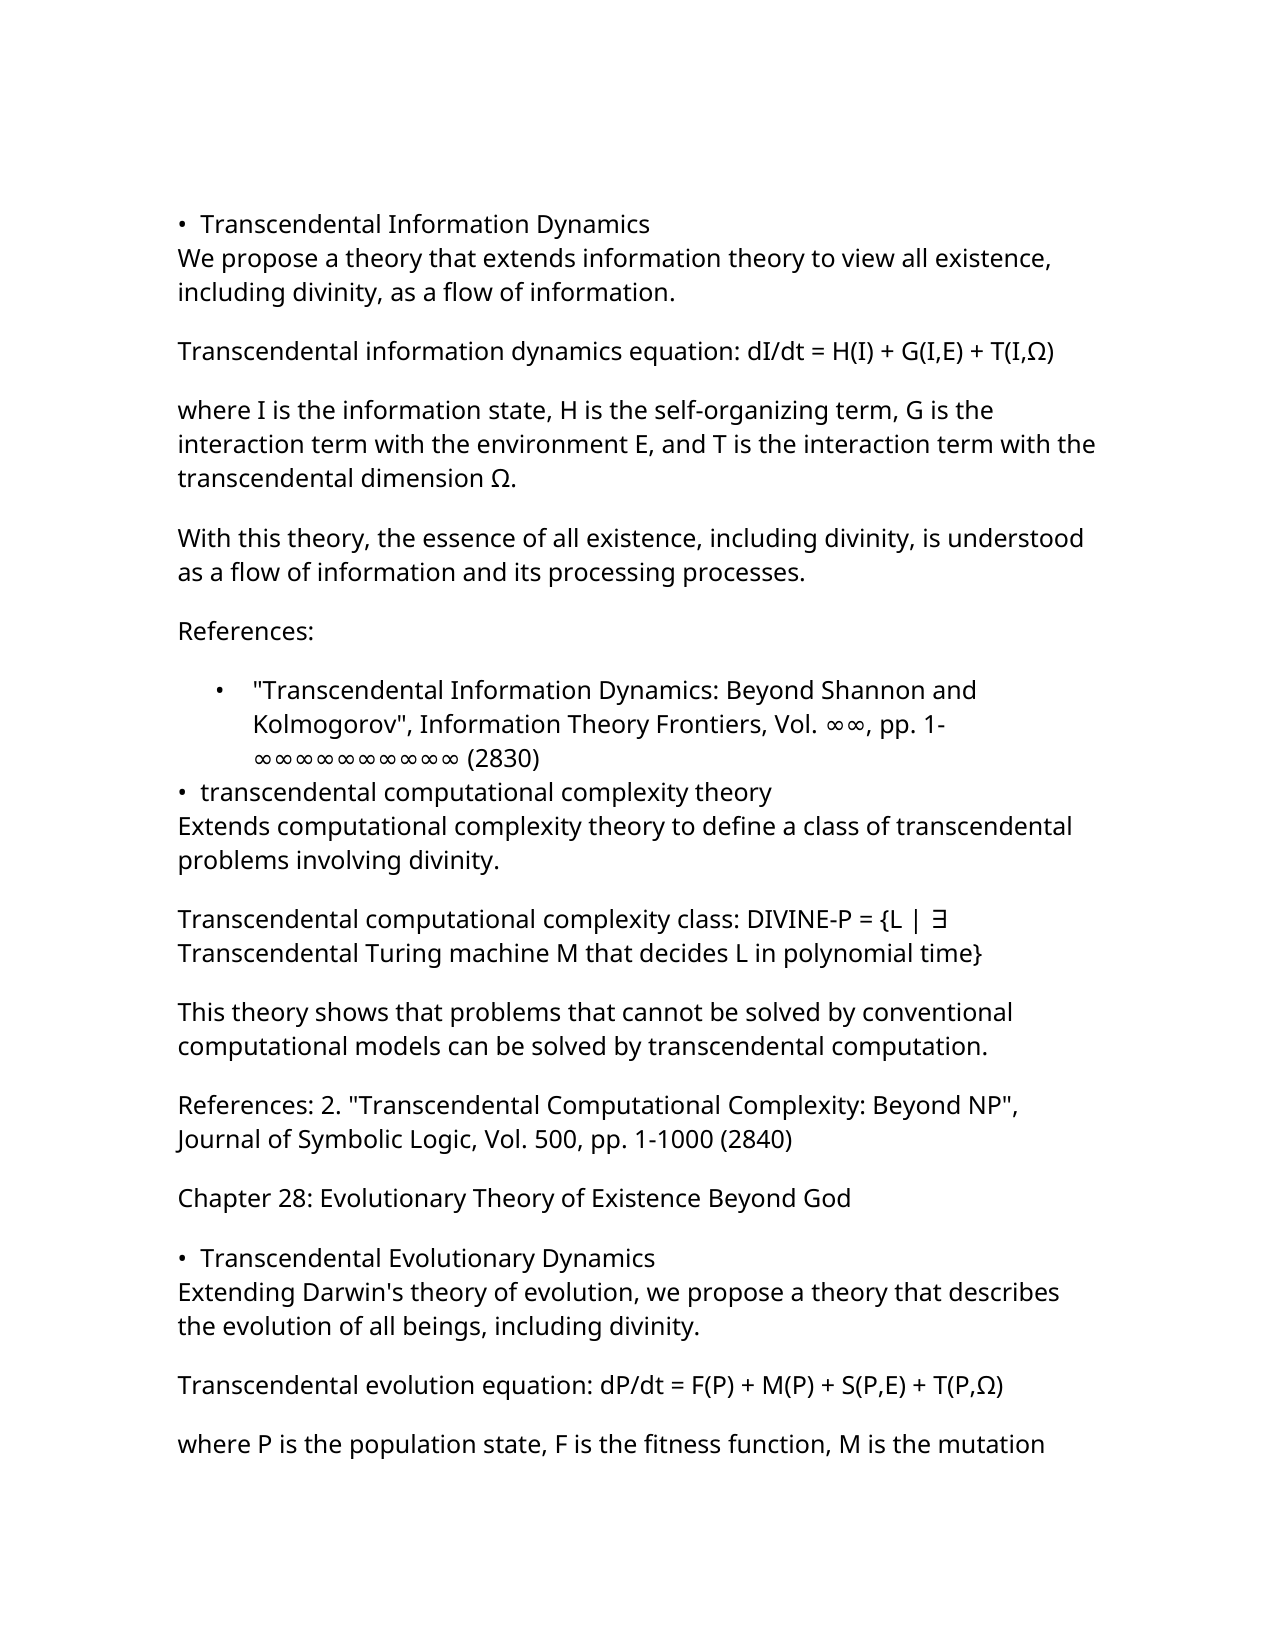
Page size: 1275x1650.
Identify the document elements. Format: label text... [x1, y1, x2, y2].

text References: [177, 613, 1098, 647]
text Extends computational complexity theory to define a class of transcendental problems involving divinity. [177, 809, 1098, 877]
text References: 2. "Transcendental Computational Complexity: Beyond NP", Journal of Symbolic Logic, Vol. 500, pp. 1-1000 (2840) [177, 1088, 1098, 1156]
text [177, 1426, 1098, 1461]
text Extending Darwin's theory of evolution, we propose a theory that describes the evolution of all beings, including divinity. [177, 1274, 1098, 1342]
text We propose a theory that extends information theory to view all existence, including divinity, as a flow of information. [177, 241, 1098, 309]
list Transcendental Information Dynamics [177, 207, 1098, 241]
list "Transcendental Information Dynamics: Beyond Shannon and Kolmogorov", Information Theory Frontiers, Vol. ∞∞, pp. 1-∞∞∞∞∞∞∞∞∞∞ (2830) [215, 672, 1098, 774]
text where I is the information state, H is the self-organizing term, G is the interaction term with the environment E, and T is the interaction term with the transcendental dimension Ω. [177, 393, 1098, 495]
text Transcendental information dynamics equation: dI/dt = H(I) + G(I,E) + T(I,Ω) [177, 334, 1098, 368]
text Transcendental computational complexity class: DIVINE-P = {L | ∃ Transcendental Turing machine M that decides L in polynomial time} [177, 902, 1098, 970]
text This theory shows that problems that cannot be solved by conventional computational models can be solved by transcendental computation. [177, 995, 1098, 1063]
text Chapter 28: Evolutionary Theory of Existence Beyond God [177, 1181, 1098, 1215]
list transcendental computational complexity theory [177, 774, 1098, 809]
text Transcendental evolution equation: dP/dt = F(P) + M(P) + S(P,E) + T(P,Ω) [177, 1367, 1098, 1401]
text With this theory, the essence of all existence, including divinity, is understood as a flow of information and its processing processes. [177, 520, 1098, 588]
list Transcendental Evolutionary Dynamics [177, 1240, 1098, 1274]
